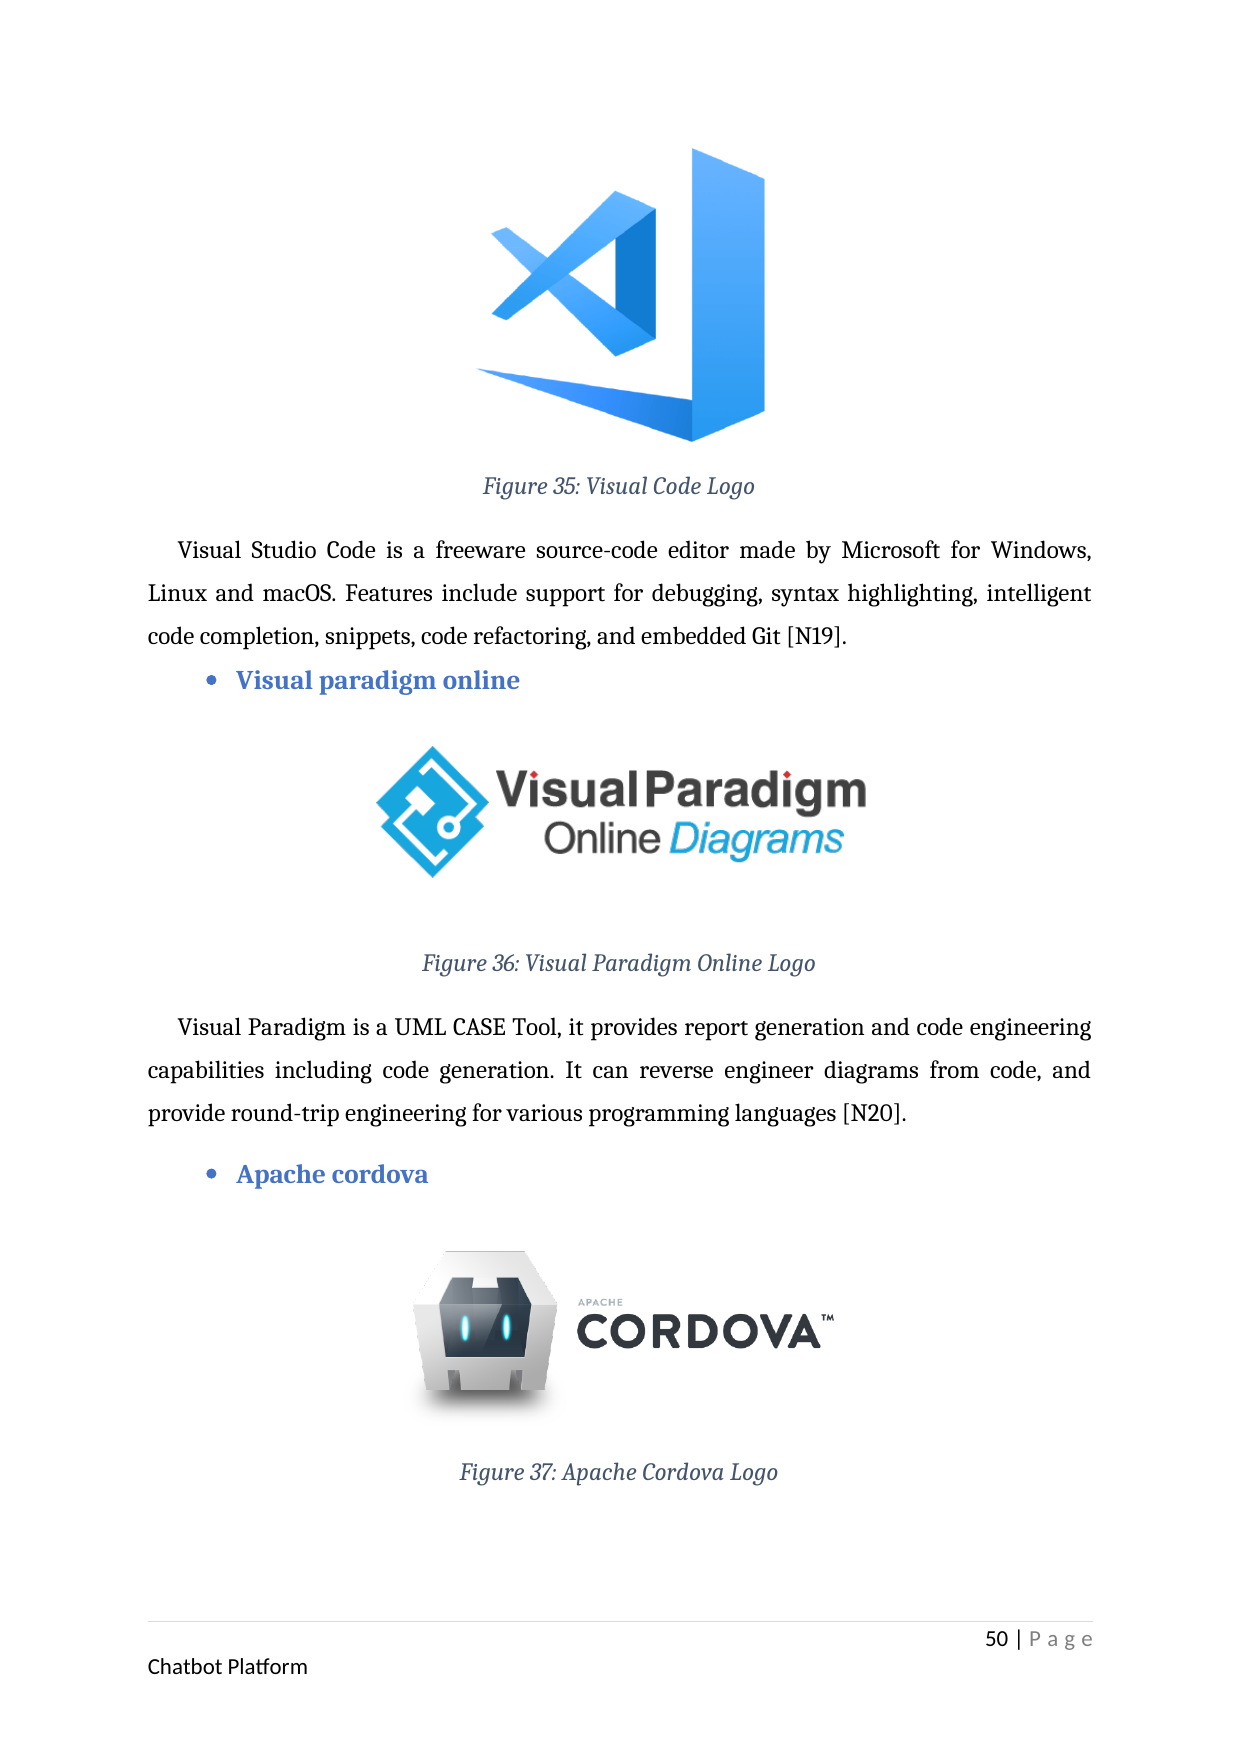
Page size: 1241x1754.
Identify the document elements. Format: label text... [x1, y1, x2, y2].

picture [475, 147, 765, 442]
list Apache cordova [207, 1159, 1093, 1190]
text Figure 36: Visual Paradigm Online Logo [148, 949, 1093, 977]
list Visual paradigm online [207, 665, 1093, 696]
text Visual Paradigm is a UML CASE Tool, it provides report generation and code engineering capabilities including code generation. It can reverse engineer diagrams from code, and provide round-trip engineering for various programming languages [N20]. [148, 1013, 1093, 1128]
text Figure 35: Visual Code Logo [148, 472, 1093, 501]
list Visual Studio Code is a freeware source-code editor made by Microsoft for Windows, Linux and macOS. Features include support for debugging, syntax highlighting, intelligent code completion, snippets, code refactoring, and embedded Git [N19]. [148, 536, 1093, 651]
text Figure 37: Apache Cordova Logo [148, 1458, 1093, 1486]
picture [390, 1222, 850, 1427]
picture [362, 711, 878, 918]
